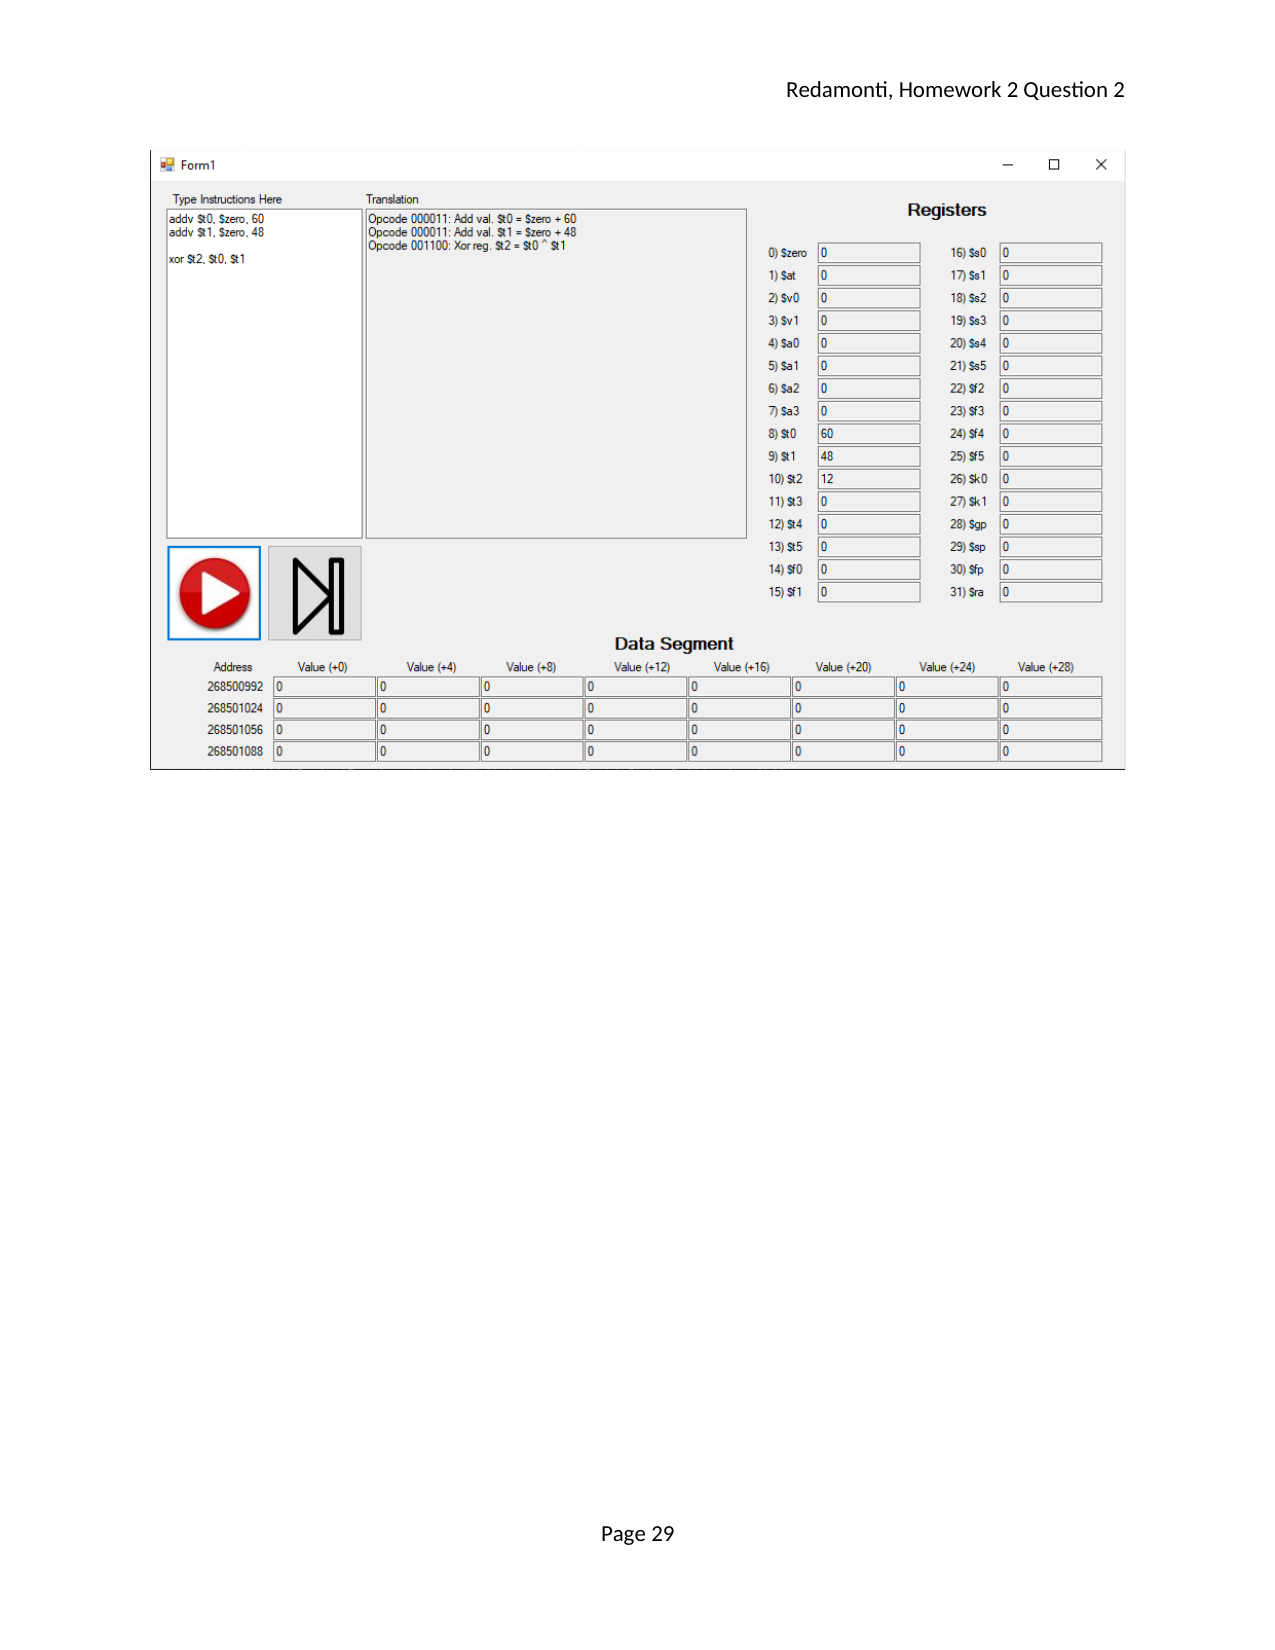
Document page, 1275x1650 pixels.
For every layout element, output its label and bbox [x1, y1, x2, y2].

picture [150, 150, 1125, 770]
